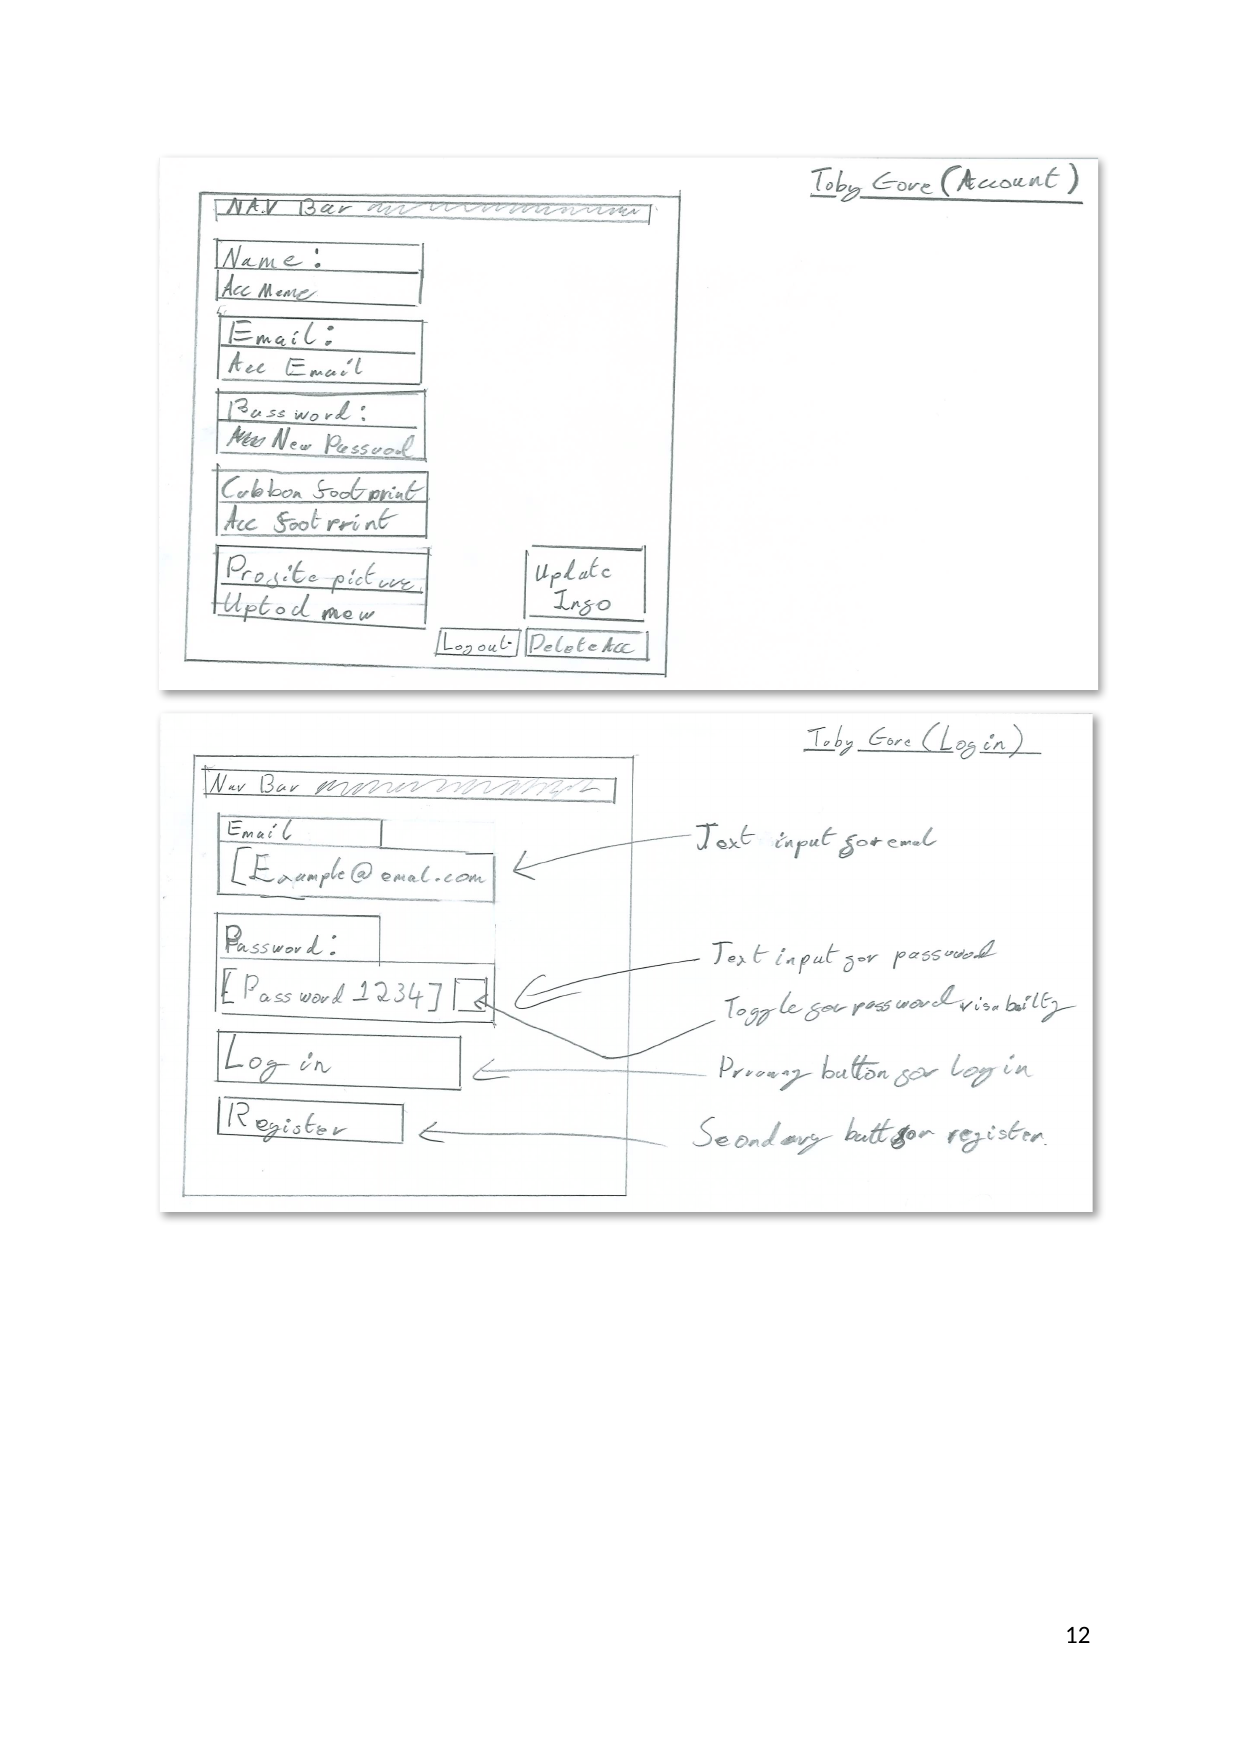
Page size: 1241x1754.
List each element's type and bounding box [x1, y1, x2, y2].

picture [160, 158, 1099, 690]
picture [161, 714, 1093, 1212]
